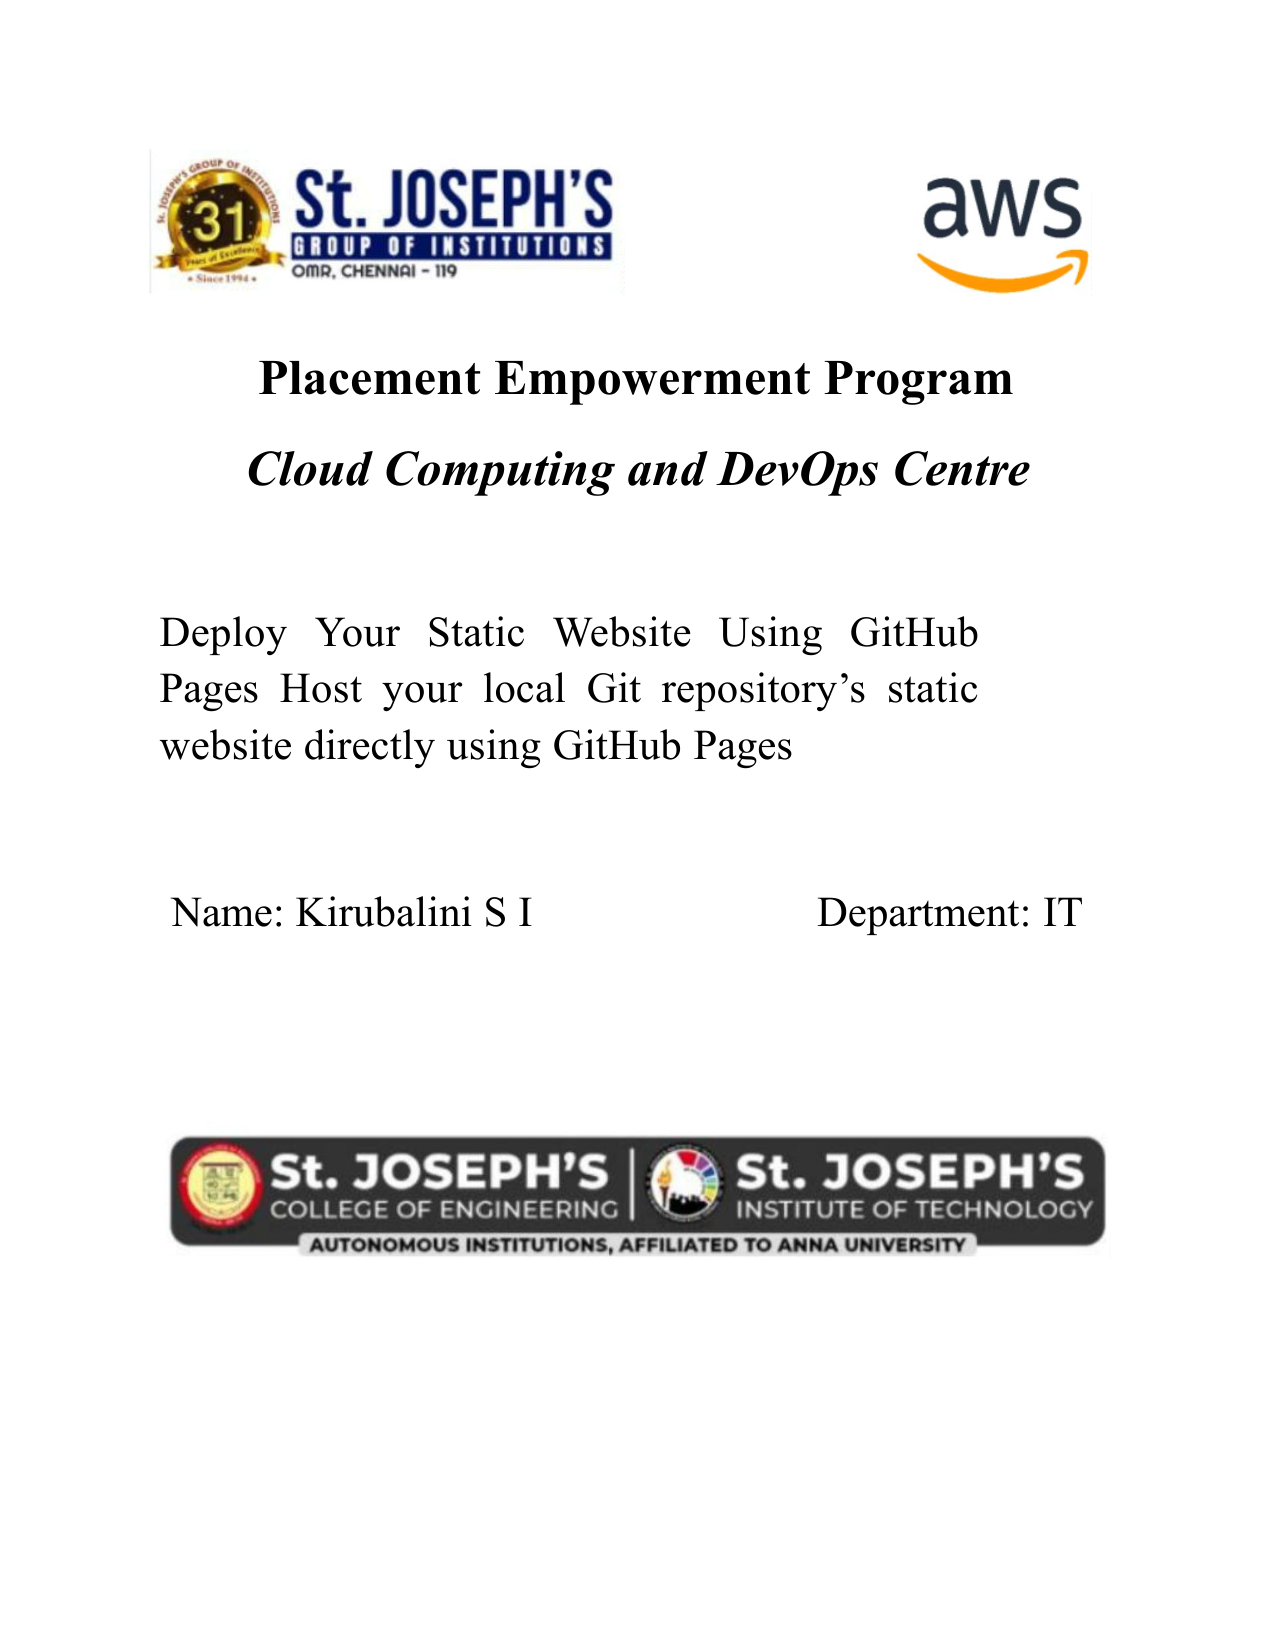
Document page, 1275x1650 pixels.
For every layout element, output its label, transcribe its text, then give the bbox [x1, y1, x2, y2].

text Deploy Your Static Website Using GitHub Pages Host your local Git repository’s static website directly using GitHub Pages [159, 607, 979, 769]
picture [147, 147, 625, 296]
picture [164, 1120, 1111, 1260]
text Cloud Computing and DevOps Centre [245, 439, 1125, 496]
picture [914, 175, 1092, 296]
text Placement Empowerment Program [258, 348, 1125, 406]
text Name: Kirubalini S I Department: IT [150, 886, 1125, 935]
